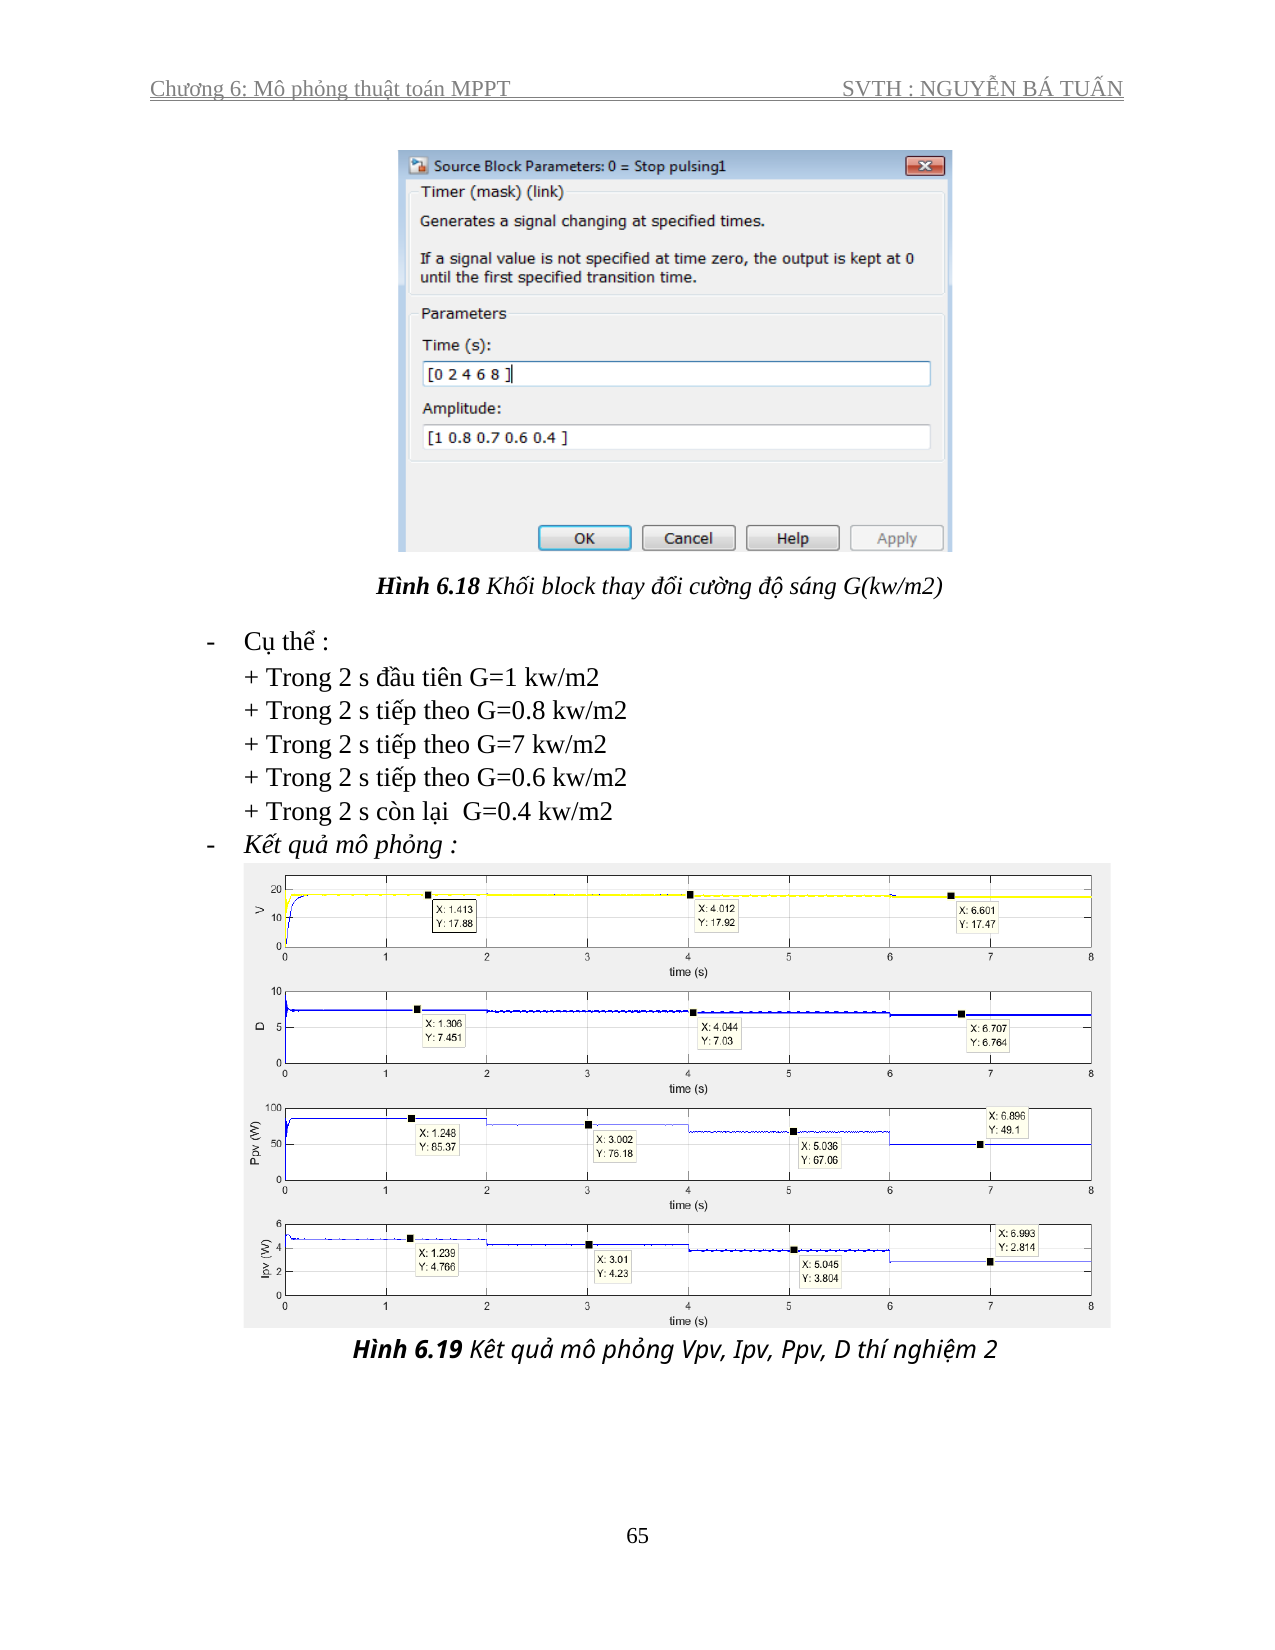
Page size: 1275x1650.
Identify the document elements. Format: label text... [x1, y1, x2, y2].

list Hình 6.19 Kêt quả mô phỏng Vpv, Ipv, Ppv, D thí nghiệm 2 [225, 1332, 1125, 1366]
list + Trong 2 s tiếp theo G=7 kw/m2 [243, 728, 1125, 759]
text Hình 6.18 Khối block thay đổi cường độ sáng G(kw/m2) [150, 571, 1125, 600]
list + Trong 2 s tiếp theo G=0.8 kw/m2 [243, 694, 1125, 725]
list + Trong 2 s tiếp theo G=0.6 kw/m2 [243, 761, 1125, 792]
list + Trong 2 s còn lại G=0.4 kw/m2 [243, 795, 1125, 826]
list + Trong 2 s đầu tiên G=1 kw/m2 [243, 661, 1125, 692]
picture [397, 150, 953, 552]
picture [243, 863, 1111, 1328]
list Cụ thể : [206, 625, 1125, 656]
